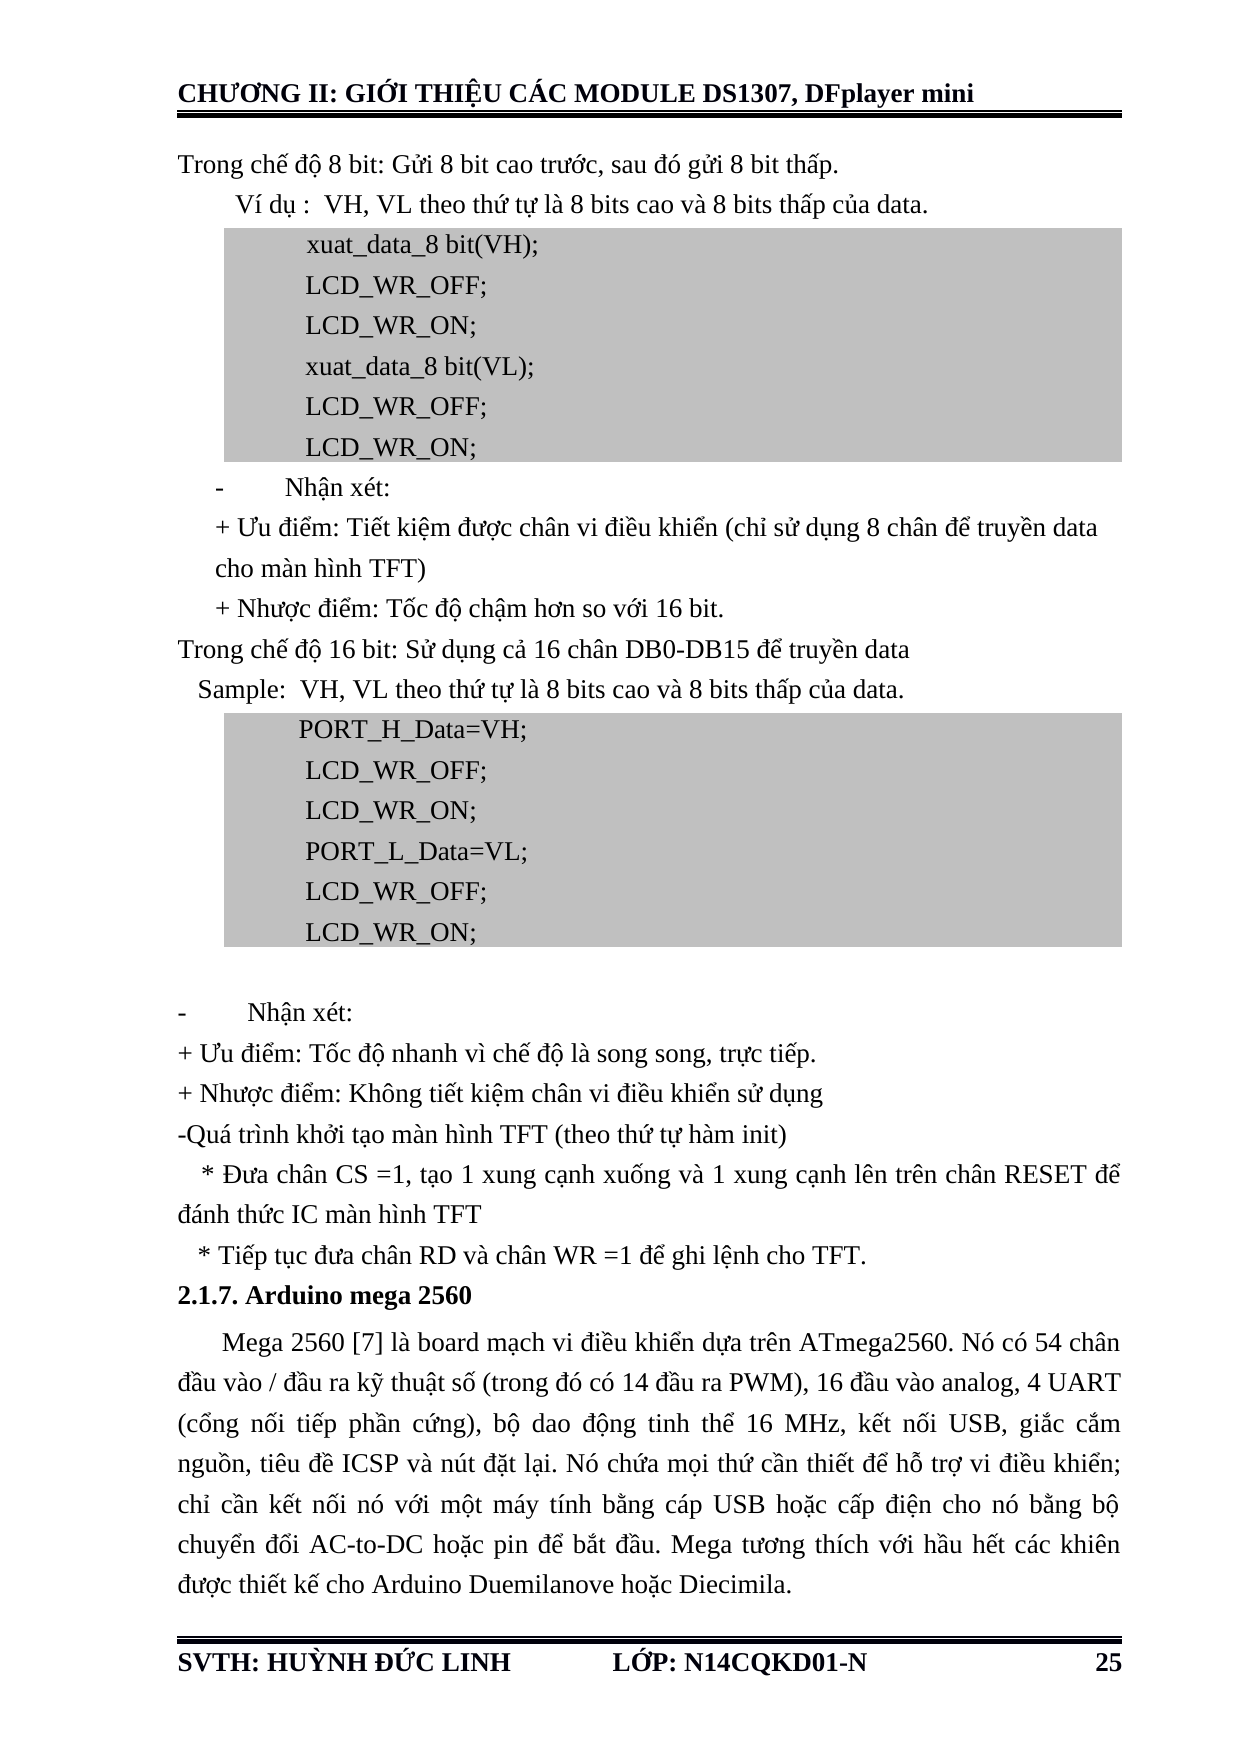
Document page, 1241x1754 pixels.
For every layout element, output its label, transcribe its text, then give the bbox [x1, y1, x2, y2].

text Sample: VH, VL theo thứ tự là 8 bits cao và 8 bits thấp của data. [177, 673, 1122, 704]
text + Ưu điểm: Tốc độ nhanh vì chế độ là song song, trực tiếp. [177, 1037, 1122, 1068]
text LCD_WR_OFF; [224, 754, 1122, 785]
subtitle 2.1.7. Arduino mega 2560 [177, 1279, 1122, 1311]
text Ví dụ : VH, VL theo thứ tự là 8 bits cao và 8 bits thấp của data. [215, 188, 1122, 219]
text xuat_data_8 bit(VH); [224, 228, 1122, 260]
text -Quá trình khởi tạo màn hình TFT (theo thứ tự hàm init) [177, 1118, 1122, 1149]
text - Nhận xét: [215, 471, 1122, 502]
text * Đưa chân CS =1, tạo 1 xung cạnh xuống và 1 xung cạnh lên trên chân RESET để đánh thức IC màn hình TFT [177, 1158, 1122, 1230]
text * Tiếp tục đưa chân RD và chân WR =1 để ghi lệnh cho TFT. [177, 1239, 1122, 1270]
text LCD_WR_ON; [224, 916, 1122, 947]
text LCD_WR_ON; [224, 431, 1122, 462]
text LCD_WR_OFF; [224, 875, 1122, 906]
text LCD_WR_ON; [224, 309, 1122, 341]
text Trong chế độ 16 bit: Sử dụng cả 16 chân DB0-DB15 để truyền data [177, 633, 1122, 664]
text PORT_L_Data=VL; [224, 835, 1122, 866]
text + Ưu điểm: Tiết kiệm được chân vi điều khiển (chỉ sử dụng 8 chân để truyền data cho màn hình TFT) [215, 511, 1122, 583]
text + Nhược điểm: Tốc độ chậm hơn so với 16 bit. [215, 592, 1122, 623]
text Mega 2560 [7] là board mạch vi điều khiển dựa trên ATmega2560. Nó có 54 chân đầu vào / đầu ra kỹ thuật số (trong đó có 14 đầu ra PWM), 16 đầu vào analog, 4 UART (cổng nối tiếp phần cứng), bộ dao động tinh thể 16 MHz, kết nối USB, giắc cắm nguồn, tiêu đề ICSP và nút đặt lại. Nó chứa mọi thứ cần thiết để hỗ trợ vi điều khiển; chỉ cần kết nối nó với một máy tính bằng cáp USB hoặc cấp điện cho nó bằng bộ chuyển đổi AC-to-DC hoặc pin để bắt đầu. Mega tương thích với hầu hết các khiên được thiết kế cho Arduino Duemilanove hoặc Diecimila. [177, 1326, 1122, 1600]
text LCD_WR_OFF; [224, 390, 1122, 421]
text LCD_WR_ON; [224, 794, 1122, 826]
text LCD_WR_OFF; [224, 269, 1122, 300]
text PORT_H_Data=VH; [224, 713, 1122, 745]
text - Nhận xét: [177, 996, 1122, 1028]
text + Nhược điểm: Không tiết kiệm chân vi điều khiển sử dụng [177, 1077, 1122, 1108]
text xuat_data_8 bit(VL); [224, 350, 1122, 381]
text Trong chế độ 8 bit: Gửi 8 bit cao trước, sau đó gửi 8 bit thấp. [177, 148, 1122, 179]
